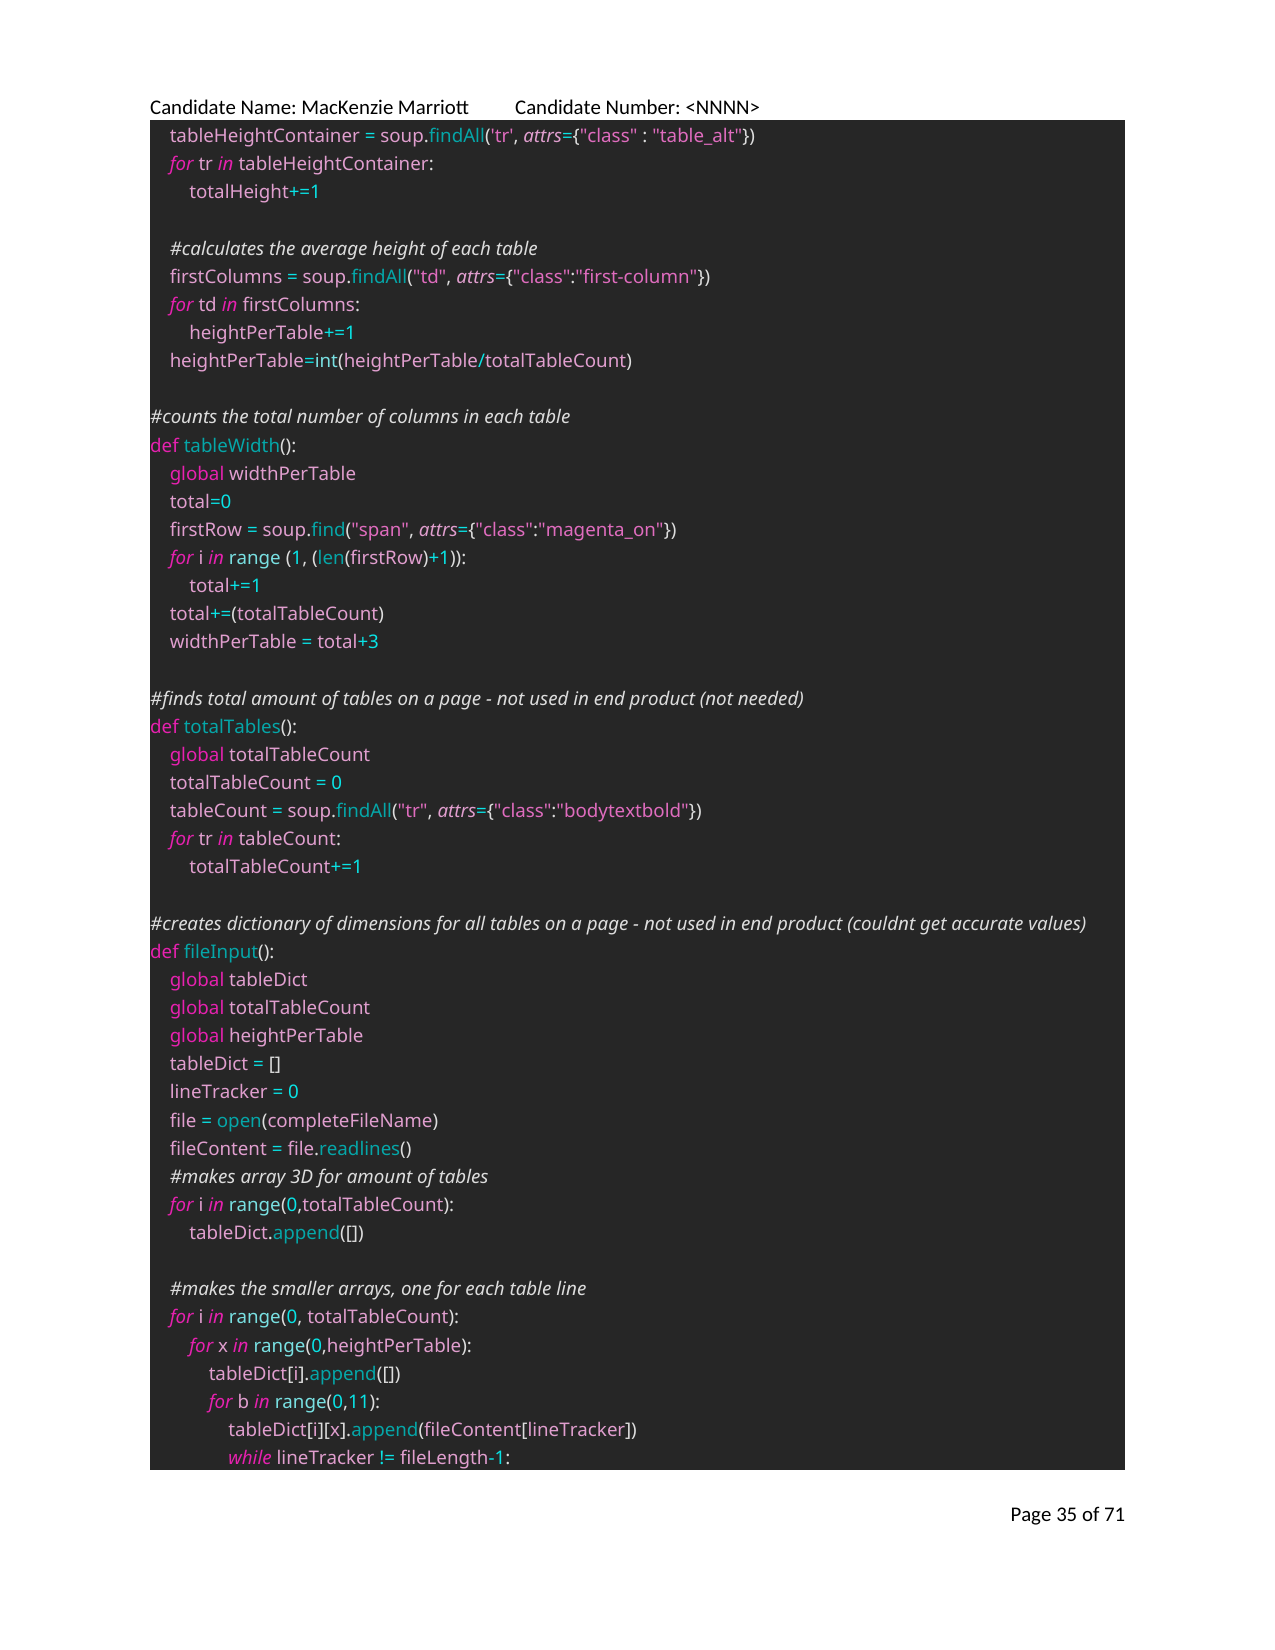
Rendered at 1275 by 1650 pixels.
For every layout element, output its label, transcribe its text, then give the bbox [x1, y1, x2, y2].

text #finds total amount of tables on a page - not used in end product (not needed) [150, 682, 1125, 711]
text while lineTracker != fileLength-1: [150, 1442, 1125, 1470]
text def tableWidth(): [150, 429, 1125, 457]
text tableDict.append([]) [150, 1217, 1125, 1245]
text #makes array 3D for amount of tables [150, 1161, 1125, 1189]
text global heightPerTable [150, 1020, 1125, 1048]
text heightPerTable=int(heightPerTable/totalTableCount) [150, 345, 1125, 373]
text for i in range (1, (len(firstRow)+1)): [150, 542, 1125, 570]
text for tr in tableHeightContainer: [150, 148, 1125, 176]
text #counts the total number of columns in each table [150, 401, 1125, 429]
text global tableDict [150, 964, 1125, 992]
text lineTracker = 0 [150, 1076, 1125, 1104]
text global totalTableCount [150, 739, 1125, 767]
text totalHeight+=1 [150, 176, 1125, 204]
text for x in range(0,heightPerTable): [150, 1329, 1125, 1357]
text tableDict = [] [150, 1048, 1125, 1076]
text tableCount = soup.findAll("tr", attrs={"class":"bodytextbold"}) [150, 795, 1125, 823]
text totalTableCount+=1 [150, 851, 1125, 879]
text #calculates the average height of each table [150, 232, 1125, 261]
text file = open(completeFileName) [150, 1104, 1125, 1132]
text total=0 [150, 486, 1125, 514]
text for i in range(0,totalTableCount): [150, 1189, 1125, 1217]
text for b in range(0,11): [150, 1386, 1125, 1414]
text heightPerTable+=1 [150, 317, 1125, 345]
text firstRow = soup.find("span", attrs={"class":"magenta_on"}) [150, 514, 1125, 542]
text total+=(totalTableCount) [150, 598, 1125, 626]
text for i in range(0, totalTableCount): [150, 1301, 1125, 1329]
text global widthPerTable [150, 457, 1125, 486]
text def fileInput(): [150, 936, 1125, 964]
text firstColumns = soup.findAll("td", attrs={"class":"first-column"}) [150, 261, 1125, 289]
text #creates dictionary of dimensions for all tables on a page - not used in end product (couldnt get accurate values) [150, 907, 1125, 936]
text fileContent = file.readlines() [150, 1132, 1125, 1161]
text totalTableCount = 0 [150, 767, 1125, 795]
text #makes the smaller arrays, one for each table line [150, 1273, 1125, 1301]
text total+=1 [150, 570, 1125, 598]
text global totalTableCount [150, 992, 1125, 1020]
text tableDict[i][x].append(fileContent[lineTracker]) [150, 1414, 1125, 1442]
text for td in firstColumns: [150, 289, 1125, 317]
text tableDict[i].append([]) [150, 1357, 1125, 1386]
text def totalTables(): [150, 711, 1125, 739]
text tableHeightContainer = soup.findAll('tr', attrs={"class" : "table_alt"}) [150, 120, 1125, 148]
text widthPerTable = total+3 [150, 626, 1125, 654]
text for tr in tableCount: [150, 823, 1125, 851]
